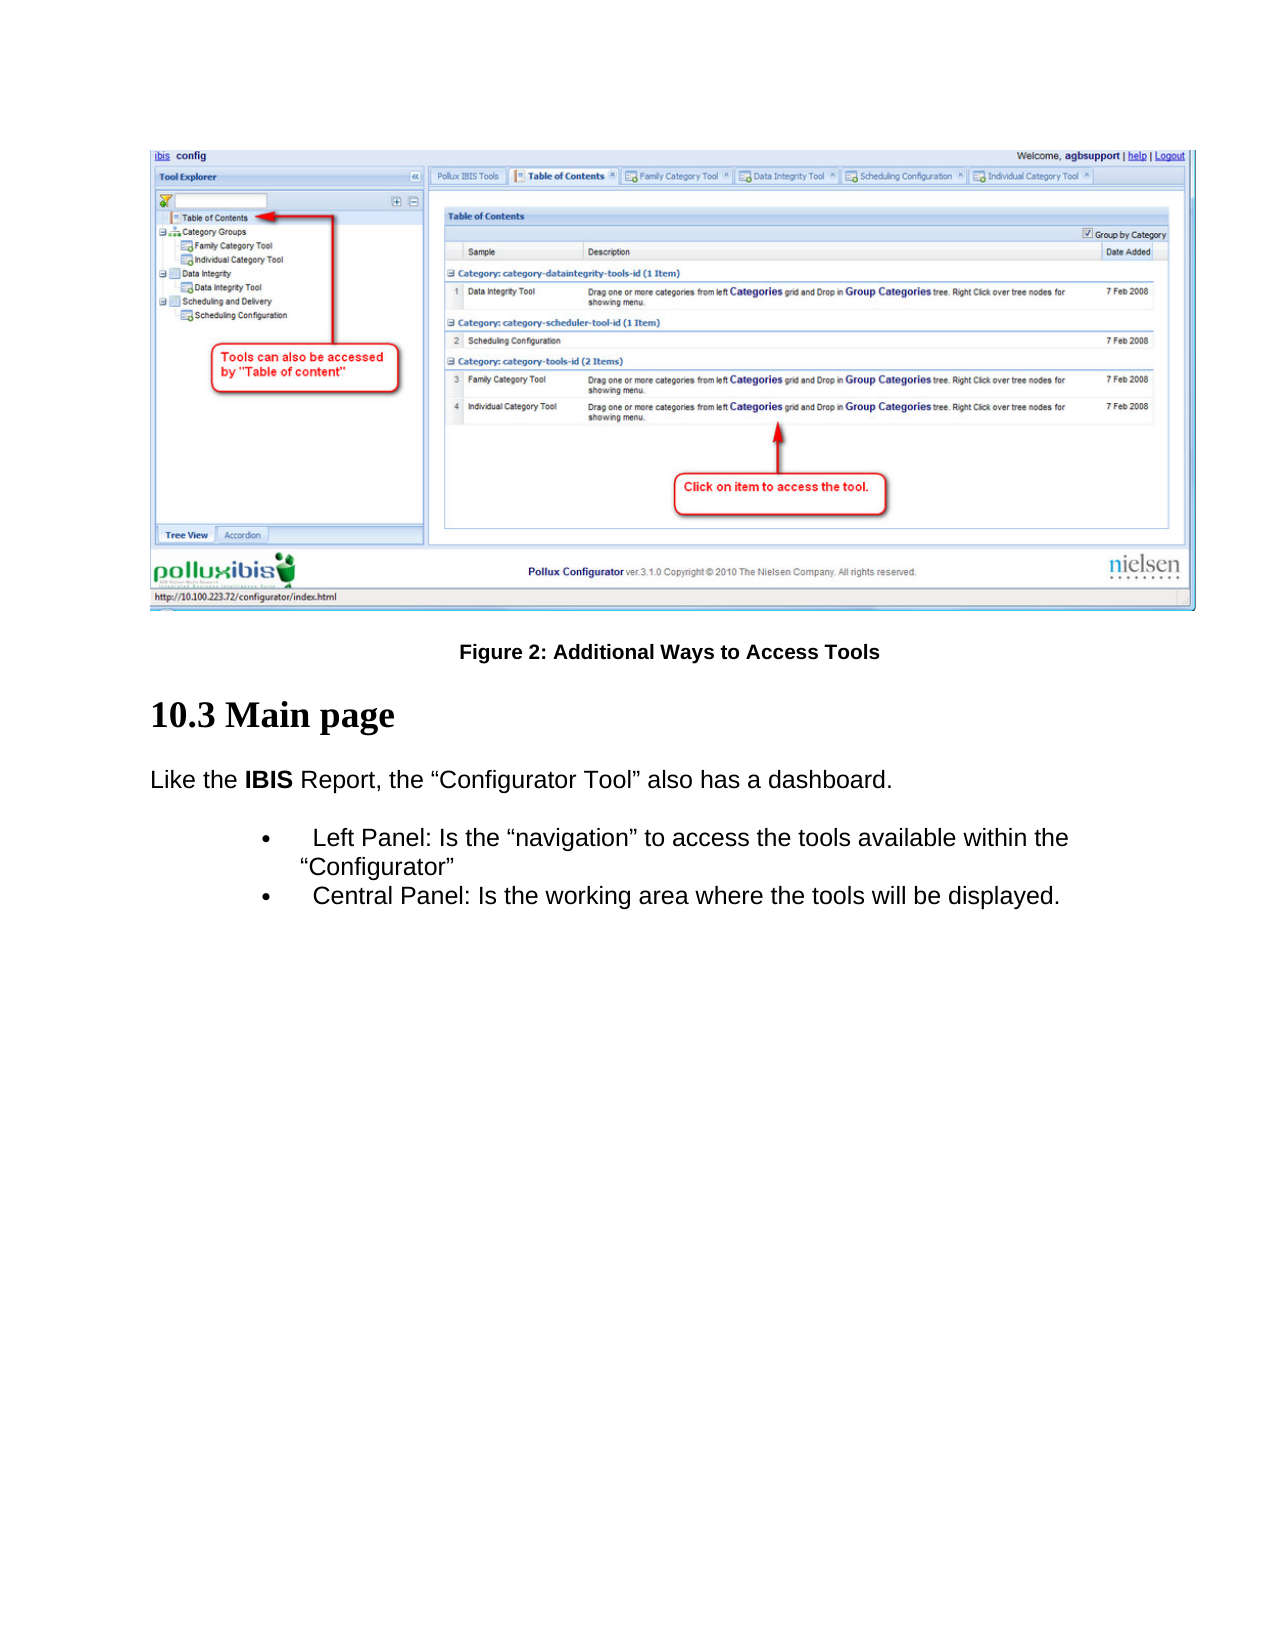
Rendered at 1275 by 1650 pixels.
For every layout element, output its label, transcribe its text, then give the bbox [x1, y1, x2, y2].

text Like the IBIS Report, the “Configurator Tool” also has a dashboard. [150, 765, 1125, 794]
list Left Panel: Is the “navigation” to access the tools available within the “Configurator” [262, 823, 1125, 881]
list Central Panel: Is the working area where the tools will be displayed. [262, 881, 1125, 909]
text Figure 2: Additional Ways to Access Tools [150, 640, 1125, 664]
text 10.3 Main page [150, 693, 1125, 736]
picture [150, 150, 1196, 611]
